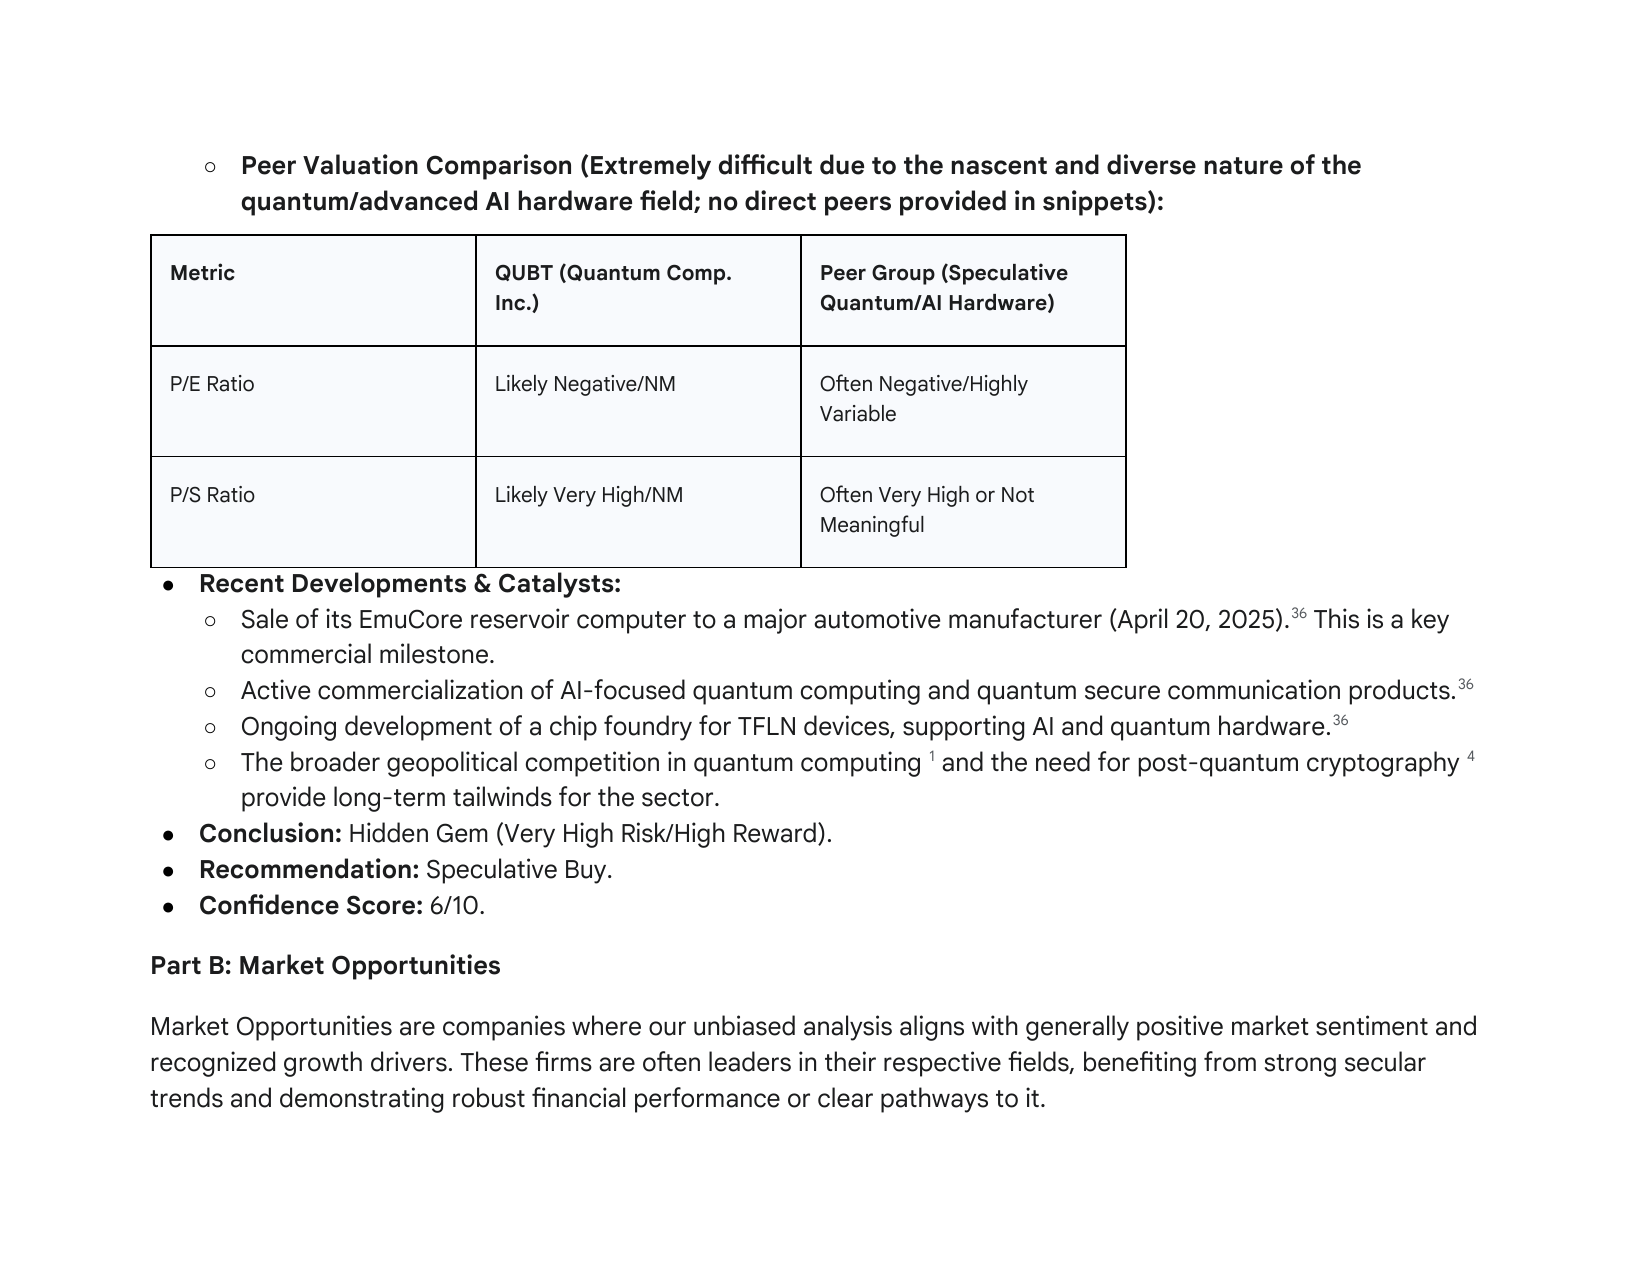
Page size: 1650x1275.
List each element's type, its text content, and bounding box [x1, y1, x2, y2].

table_header Peer Group (Speculative Quantum/AI Hardware) [802, 236, 1125, 345]
table_cell Likely Very High/NM [477, 457, 800, 567]
list Conclusion: Hidden Gem (Very High Risk/High Reward). [161, 818, 1500, 850]
table_cell P/S Ratio [152, 457, 475, 567]
table_cell Likely Negative/NM [477, 347, 800, 456]
table_header Metric [152, 236, 475, 345]
table_cell P/E Ratio [152, 347, 475, 456]
text Part B: Market Opportunities [150, 951, 1500, 982]
table_cell Often Negative/Highly Variable [802, 347, 1125, 456]
list Ongoing development of a chip foundry for TFLN devices, supporting AI and quantum hardware.36 [203, 711, 1500, 743]
list Peer Valuation Comparison (Extremely difficult due to the nascent and diverse nature of the quantum/advanced AI hardware field; no direct peers provided in snippets): [203, 150, 1500, 217]
table_cell Often Very High or Not Meaningful [802, 457, 1125, 567]
list Recent Developments & Catalysts: [161, 568, 1500, 600]
table_header QUBT (Quantum Comp. Inc.) [477, 236, 800, 345]
list Recommendation: Speculative Buy. [161, 854, 1500, 886]
list Confidence Score: 6/10. [161, 890, 1500, 921]
list The broader geopolitical competition in quantum computing 1 and the need for post-quantum cryptography 4 provide long-term tailwinds for the sector. [203, 747, 1500, 814]
list Sale of its EmuCore reservoir computer to a major automotive manufacturer (April 20, 2025).36 This is a key commercial milestone. [203, 604, 1500, 671]
list Active commercialization of AI-focused quantum computing and quantum secure communication products.36 [203, 676, 1500, 707]
text Market Opportunities are companies where our unbiased analysis aligns with generally positive market sentiment and recognized growth drivers. These firms are often leaders in their respective fields, benefiting from strong secular trends and demonstrating robust financial performance or clear pathways to it. [150, 1011, 1500, 1114]
